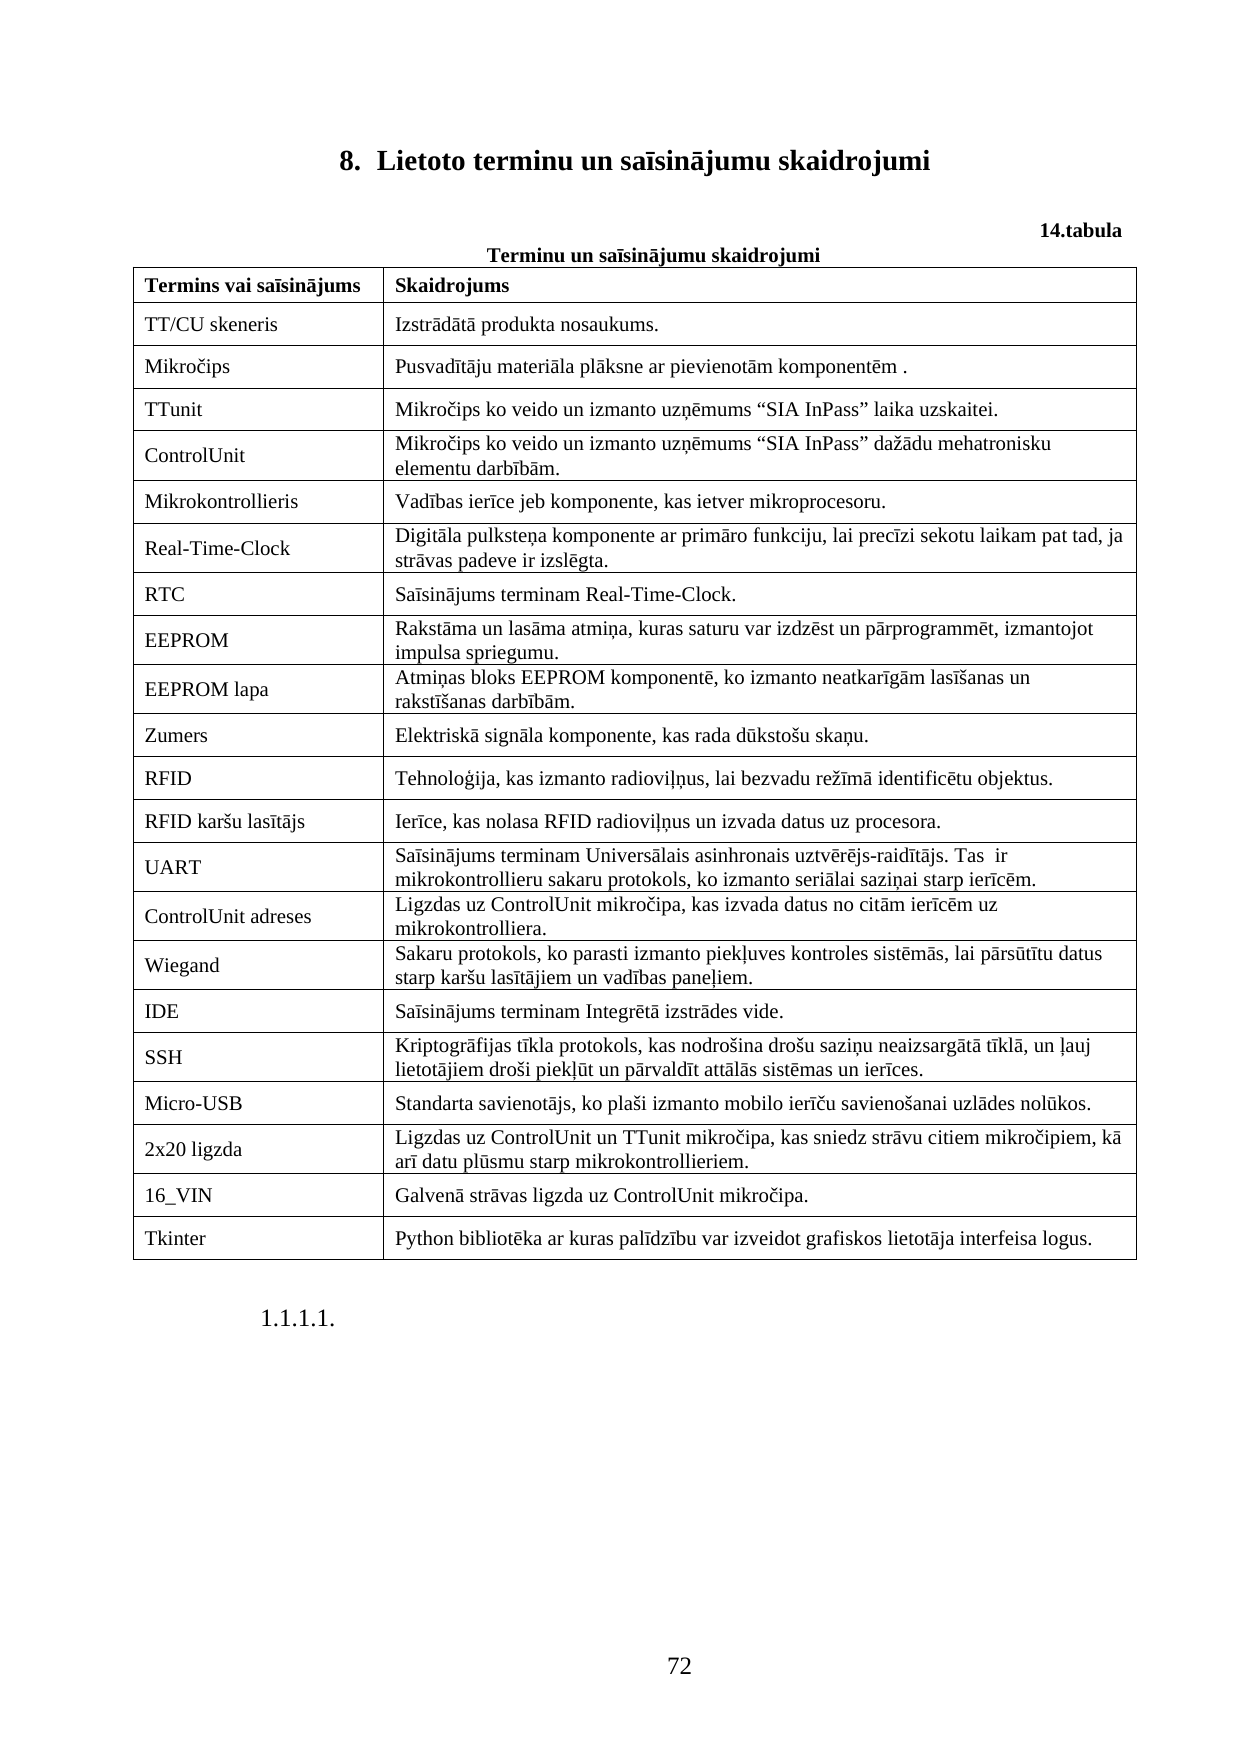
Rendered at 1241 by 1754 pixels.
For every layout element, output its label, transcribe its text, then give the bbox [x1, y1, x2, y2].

table_cell EEPROM lapa [134, 665, 383, 713]
table_cell RTC [134, 573, 383, 614]
table_cell Izstrādātā produkta nosaukums. [384, 303, 1136, 344]
table_cell Kriptogrāfijas tīkla protokols, kas nodrošina drošu saziņu neaizsargātā tīklā, un ļauj lietotājiem droši piekļūt un pārvaldīt attālās sistēmas un ierīces. [384, 1033, 1136, 1081]
table_cell 16_VIN [134, 1174, 383, 1216]
table_header Skaidrojums [384, 268, 1136, 302]
table_cell Zumers [134, 714, 383, 756]
table_cell Python bibliotēka ar kuras palīdzību var izveidot grafiskos lietotāja interfeisa logus. [384, 1217, 1136, 1259]
table_cell Vadības ierīce jeb komponente, kas ietver mikroprocesoru. [384, 481, 1136, 522]
table_cell SSH [134, 1033, 383, 1081]
table_header Termins vai saīsinājums [134, 268, 383, 302]
table_cell Digitāla pulksteņa komponente ar primāro funkciju, lai precīzi sekotu laikam pat tad, ja strāvas padeve ir izslēgta. [384, 524, 1136, 572]
table_cell Atmiņas bloks EEPROM komponentē, ko izmanto neatkarīgām lasīšanas un rakstīšanas darbībām. [384, 665, 1136, 713]
table_cell UART [134, 843, 383, 891]
table_cell ControlUnit [134, 431, 383, 479]
table_cell Mikročips ko veido un izmanto uzņēmums “SIA InPass” dažādu mehatronisku elementu darbībām. [384, 431, 1136, 479]
table_cell Micro-USB [134, 1082, 383, 1124]
table_cell Rakstāma un lasāma atmiņa, kuras saturu var izdzēst un pārprogrammēt, izmantojot impulsa spriegumu. [384, 616, 1136, 664]
table_cell EEPROM [134, 616, 383, 664]
table_cell Tehnoloģija, kas izmanto radioviļņus, lai bezvadu režīmā identificētu objektus. [384, 757, 1136, 799]
table_cell Ligzdas uz ControlUnit mikročipa, kas izvada datus no citām ierīcēm uz mikrokontrolliera. [384, 892, 1136, 940]
table_cell TT/CU skeneris [134, 303, 383, 344]
table_cell Ligzdas uz ControlUnit un TTunit mikročipa, kas sniedz strāvu citiem mikročipiem, kā arī datu plūsmu starp mikrokontrollieriem. [384, 1125, 1136, 1173]
table_cell Ierīce, kas nolasa RFID radioviļņus un izvada datus uz procesora. [384, 800, 1136, 842]
table_cell Saīsinājums terminam Universālais asinhronais uztvērējs-raidītājs. Tas ir mikrokontrollieru sakaru protokols, ko izmanto seriālai saziņai starp ierīcēm. [384, 843, 1136, 891]
text Terminu un saīsinājumu skaidrojumi [185, 242, 1122, 267]
table_cell Sakaru protokols, ko parasti izmanto piekļuves kontroles sistēmās, lai pārsūtītu datus starp karšu lasītājiem un vadības paneļiem. [384, 941, 1136, 989]
table_cell Tkinter [134, 1217, 383, 1259]
subtitle Lietoto terminu un saīsinājumu skaidrojumi [148, 143, 1122, 177]
table_cell IDE [134, 990, 383, 1032]
table_cell Real-Time-Clock [134, 524, 383, 572]
table_cell Wiegand [134, 941, 383, 989]
table_cell Standarta savienotājs, ko plaši izmanto mobilo ierīču savienošanai uzlādes nolūkos. [384, 1082, 1136, 1124]
table_cell ControlUnit adreses [134, 892, 383, 940]
table_cell Saīsinājums terminam Real-Time-Clock. [384, 573, 1136, 614]
table_cell Galvenā strāvas ligzda uz ControlUnit mikročipa. [384, 1174, 1136, 1216]
table_cell RFID karšu lasītājs [134, 800, 383, 842]
table_cell Mikročips ko veido un izmanto uzņēmums “SIA InPass” laika uzskaitei. [384, 389, 1136, 430]
table_cell RFID [134, 757, 383, 799]
table_cell Mikrokontrollieris [134, 481, 383, 522]
table_cell TTunit [134, 389, 383, 430]
table_cell Elektriskā signāla komponente, kas rada dūkstošu skaņu. [384, 714, 1136, 756]
table_cell 2x20 ligzda [134, 1125, 383, 1173]
table_cell Mikročips [134, 346, 383, 387]
text 14.tabula [185, 218, 1122, 242]
table_cell Saīsinājums terminam Integrētā izstrādes vide. [384, 990, 1136, 1032]
table_cell Pusvadītāju materiāla plāksne ar pievienotām komponentēm . [384, 346, 1136, 387]
